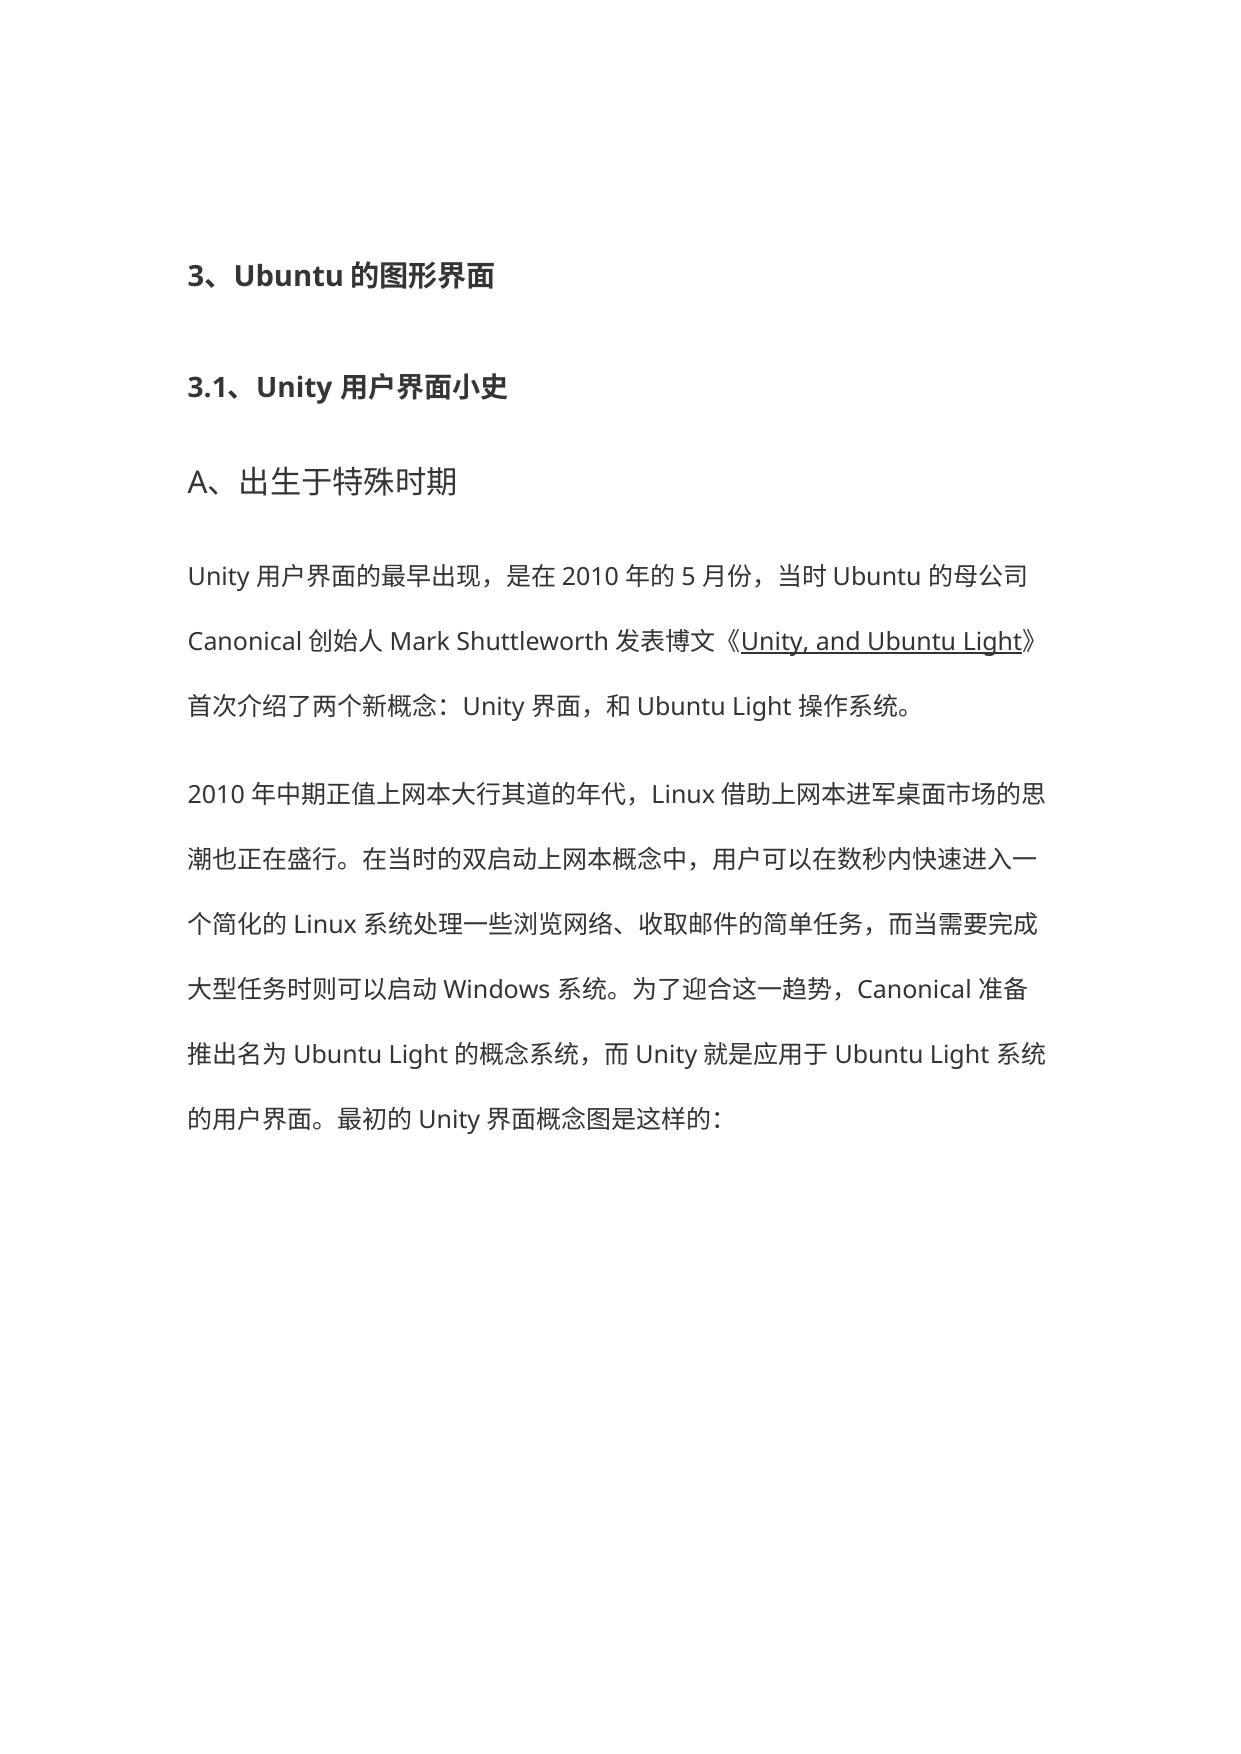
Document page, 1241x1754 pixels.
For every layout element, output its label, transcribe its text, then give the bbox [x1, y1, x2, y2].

text 3、Ubuntu的图形界面 [187, 241, 1053, 306]
text 2010 年中期正值上网本大行其道的年代，Linux 借助上网本进军桌面市场的思潮也正在盛行。在当时的双启动上网本概念中，用户可以在数秒内快速进入一个简化的 Linux 系统处理一些浏览网络、收取邮件的简单任务，而当需要完成大型任务时则可以启动 Windows 系统。为了迎合这一趋势，Canonical 准备推出名为 Ubuntu Light 的概念系统，而 Unity 就是应用于 Ubuntu Light 系统的用户界面。最初的 Unity 界面概念图是这样的： [187, 760, 1053, 1150]
text A、出生于特殊时期 [187, 447, 1053, 512]
text Unity 用户界面的最早出现，是在 2010 年的 5 月份，当时 Ubuntu 的母公司 Canonical 创始人 Mark Shuttleworth 发表博文《Unity, and Ubuntu Light》首次介绍了两个新概念：Unity 界面，和 Ubuntu Light 操作系统。 [187, 542, 1053, 737]
text 3.1、Unity 用户界面小史 [187, 353, 1053, 418]
